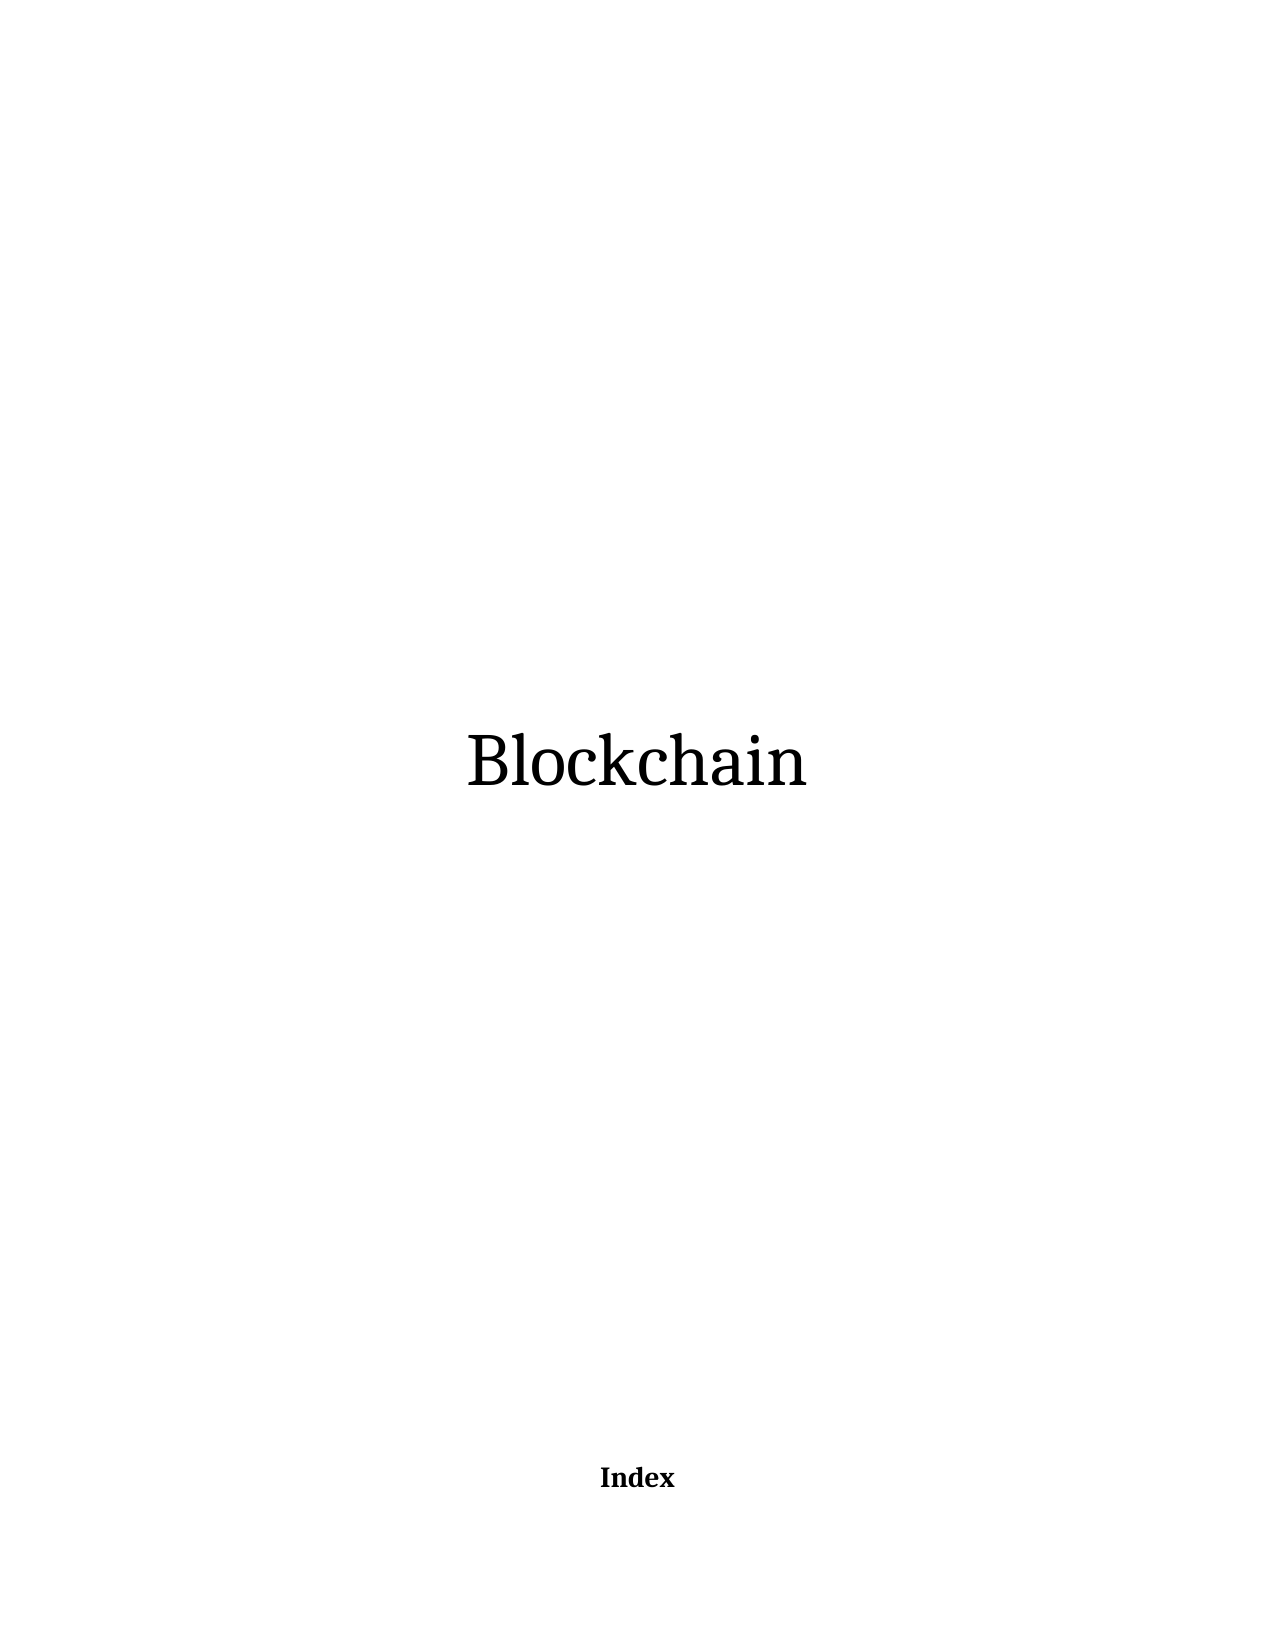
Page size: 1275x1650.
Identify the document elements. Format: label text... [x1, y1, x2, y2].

text Blockchain [150, 718, 1125, 804]
text Index [150, 1461, 1125, 1494]
